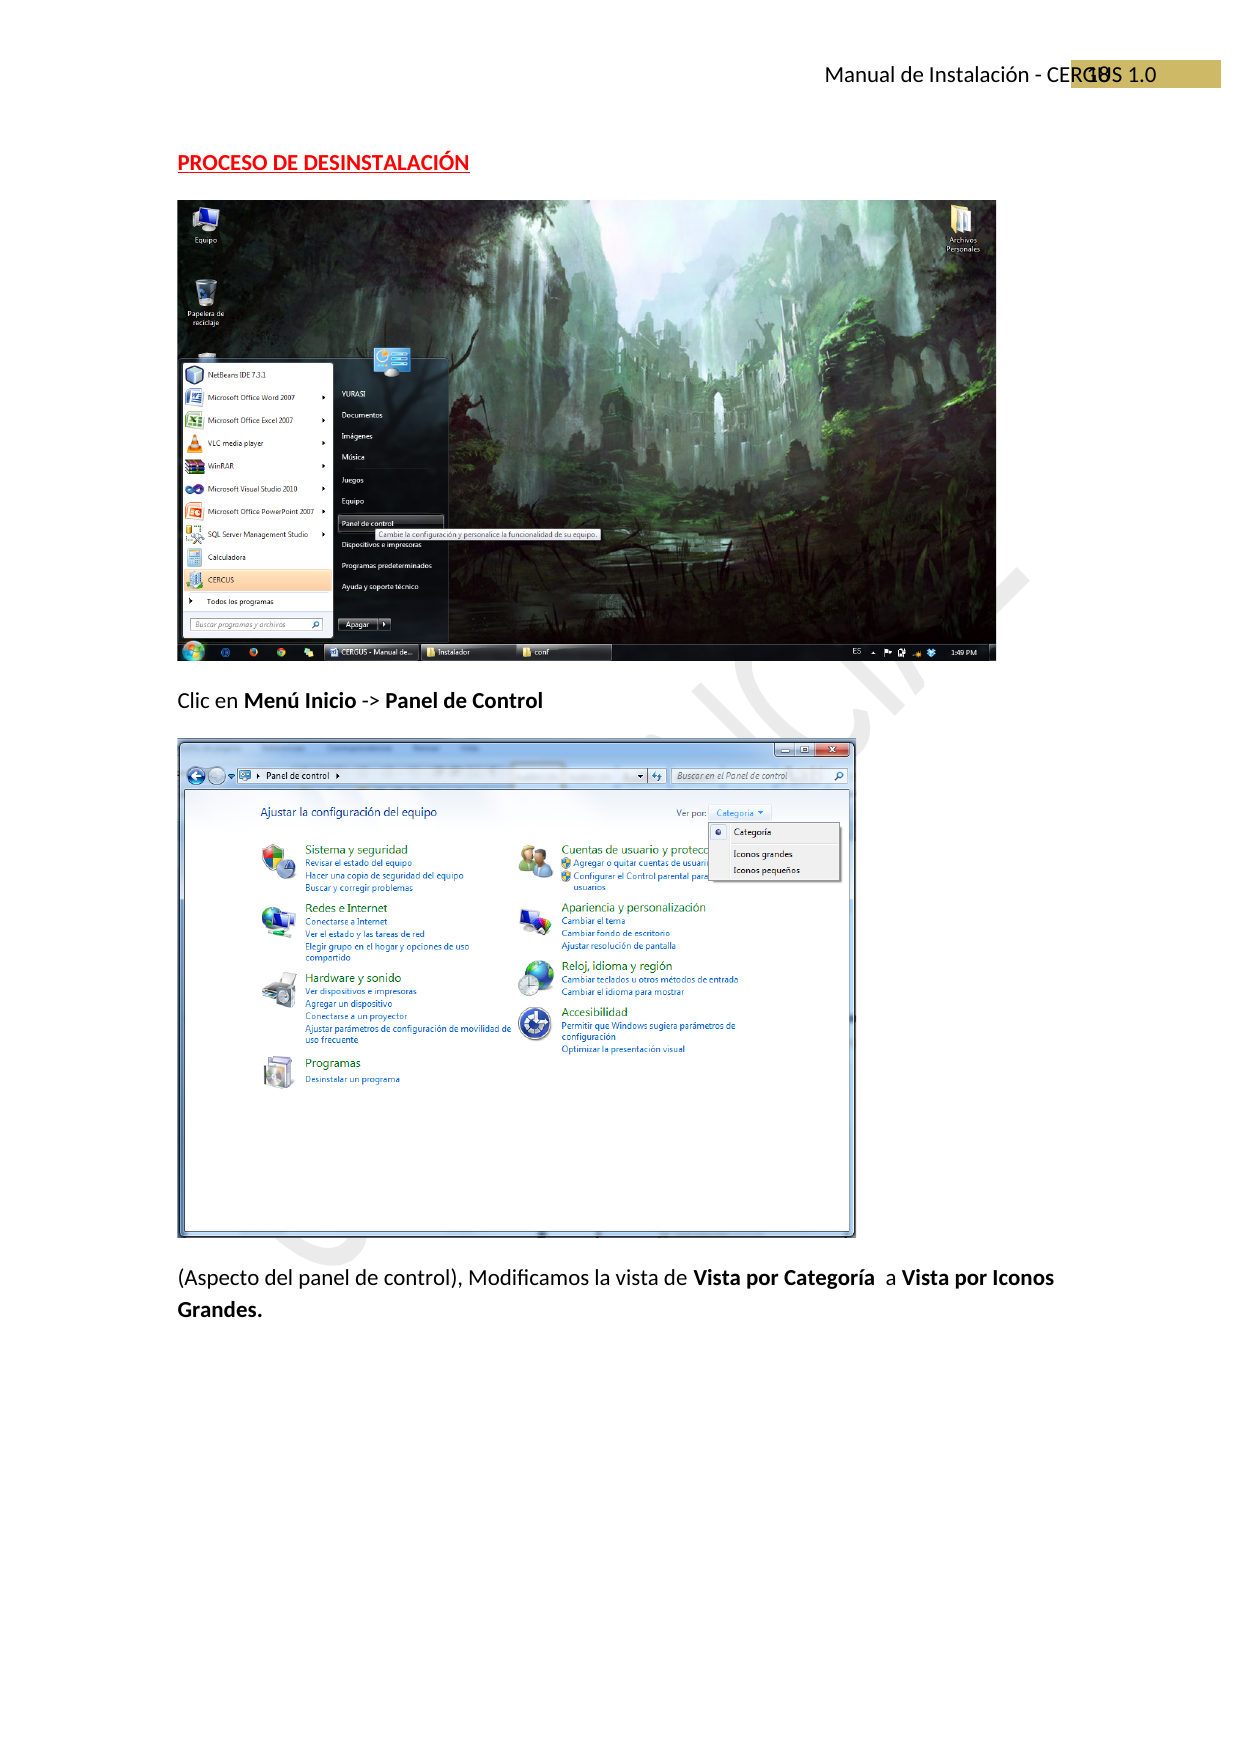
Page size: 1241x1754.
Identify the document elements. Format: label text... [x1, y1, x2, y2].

picture [177, 738, 857, 1238]
text PROCESO DE DESINSTALACIÓN [177, 148, 1063, 176]
picture [177, 200, 997, 661]
text (Aspecto del panel de control), Modificamos la vista de Vista por Categoría a Vista por Iconos Grandes. [177, 1263, 1063, 1323]
text Clic en Menú Inicio -> Panel de Control [177, 686, 1063, 714]
